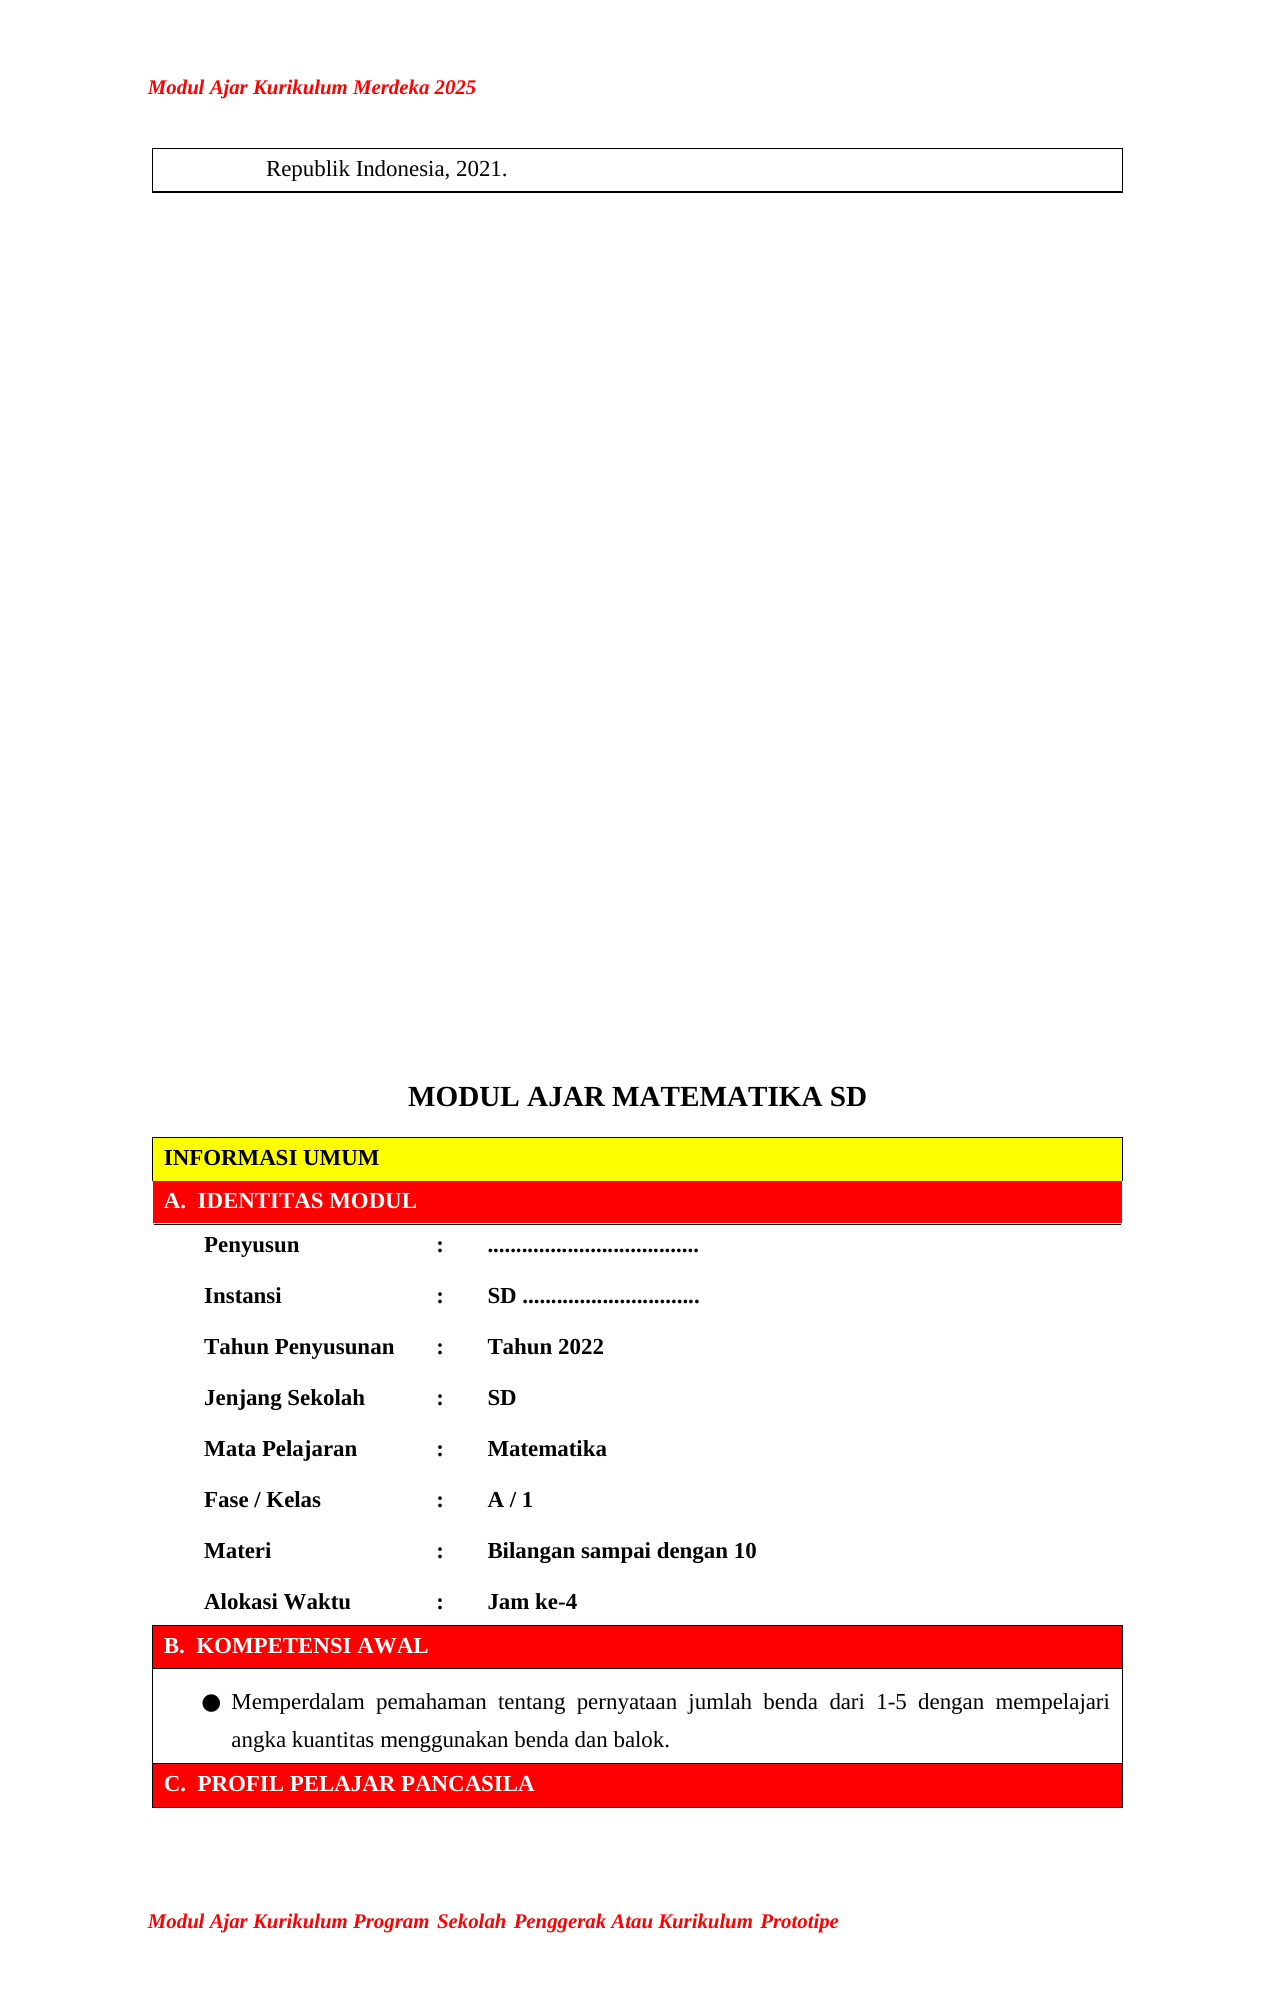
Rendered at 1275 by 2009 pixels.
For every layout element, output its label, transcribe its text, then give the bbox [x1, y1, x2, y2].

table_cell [153, 149, 1122, 191]
table_header INFORMASI UMUM [153, 1138, 1122, 1181]
table_cell Penyusun Instansi Tahun Penyusunan Jenjang Sekolah Mata Pelajaran Fase / Kelas Materi Alokasi Waktu [153, 1225, 417, 1624]
table_cell ..................................... SD ............................... Tahun 2022 SD Matematika A / 1 Bilangan sampai dengan 10 Jam ke-4 [463, 1224, 1122, 1624]
table_cell Memperdalam pemahaman tentang pernyataan jumlah benda dari 1-5 dengan mempelajari angka kuantitas menggunakan benda dan balok. [153, 1669, 1122, 1763]
table_cell A. IDENTITAS MODUL [153, 1181, 1122, 1223]
table_cell B. KOMPETENSI AWAL [153, 1626, 1122, 1668]
table_cell C. PROFIL PELAJAR PANCASILA [153, 1764, 1122, 1807]
table_cell : : : : : : : : [417, 1225, 462, 1624]
text MODUL AJAR MATEMATIKA SD [148, 1079, 1127, 1113]
